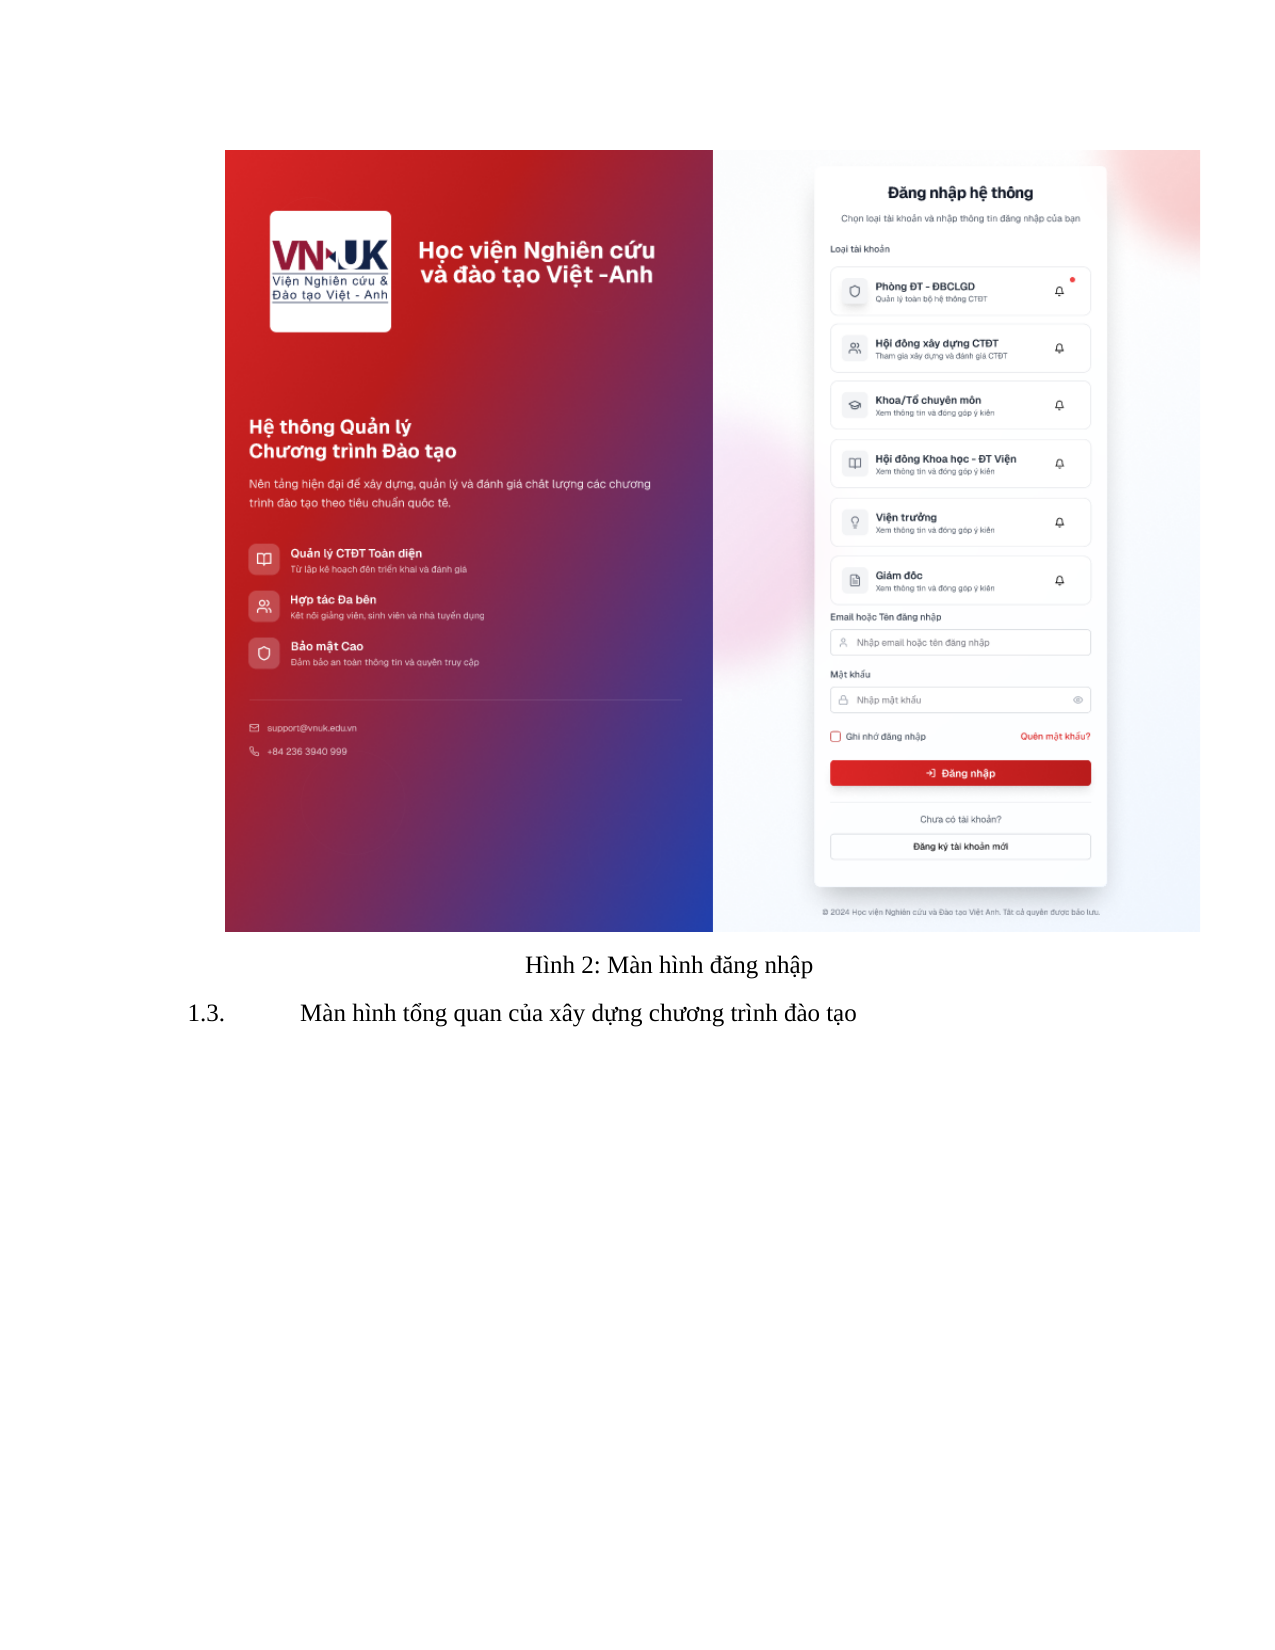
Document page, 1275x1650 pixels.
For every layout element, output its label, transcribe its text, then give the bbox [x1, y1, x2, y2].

list Màn hình tổng quan của xây dựng chương trình đào tạo [187, 998, 1125, 1027]
picture [225, 150, 1200, 932]
text Hình 2: Màn hình đăng nhập [225, 950, 1125, 979]
